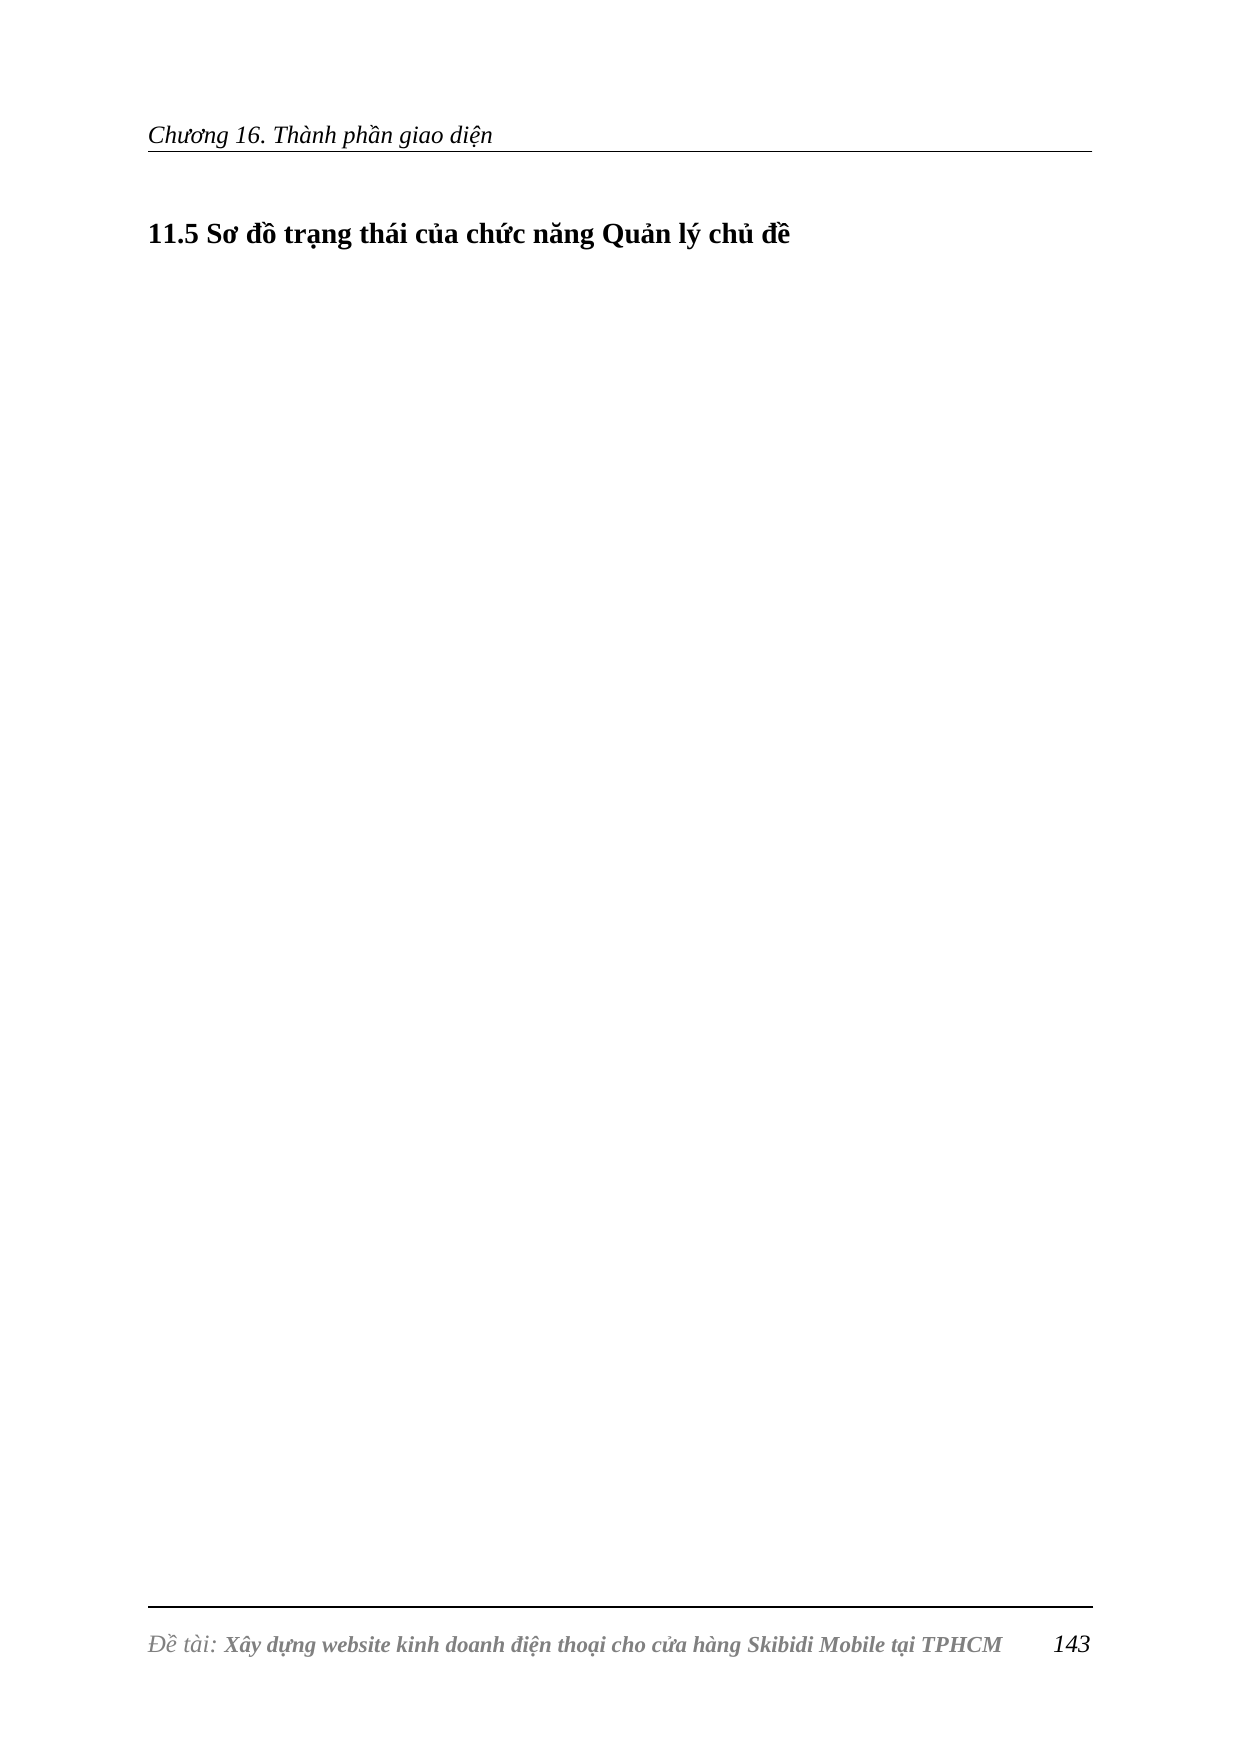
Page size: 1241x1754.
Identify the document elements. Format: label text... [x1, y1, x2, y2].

subtitle Sơ đồ trạng thái của chức năng Quản lý chủ đề [148, 207, 1092, 253]
